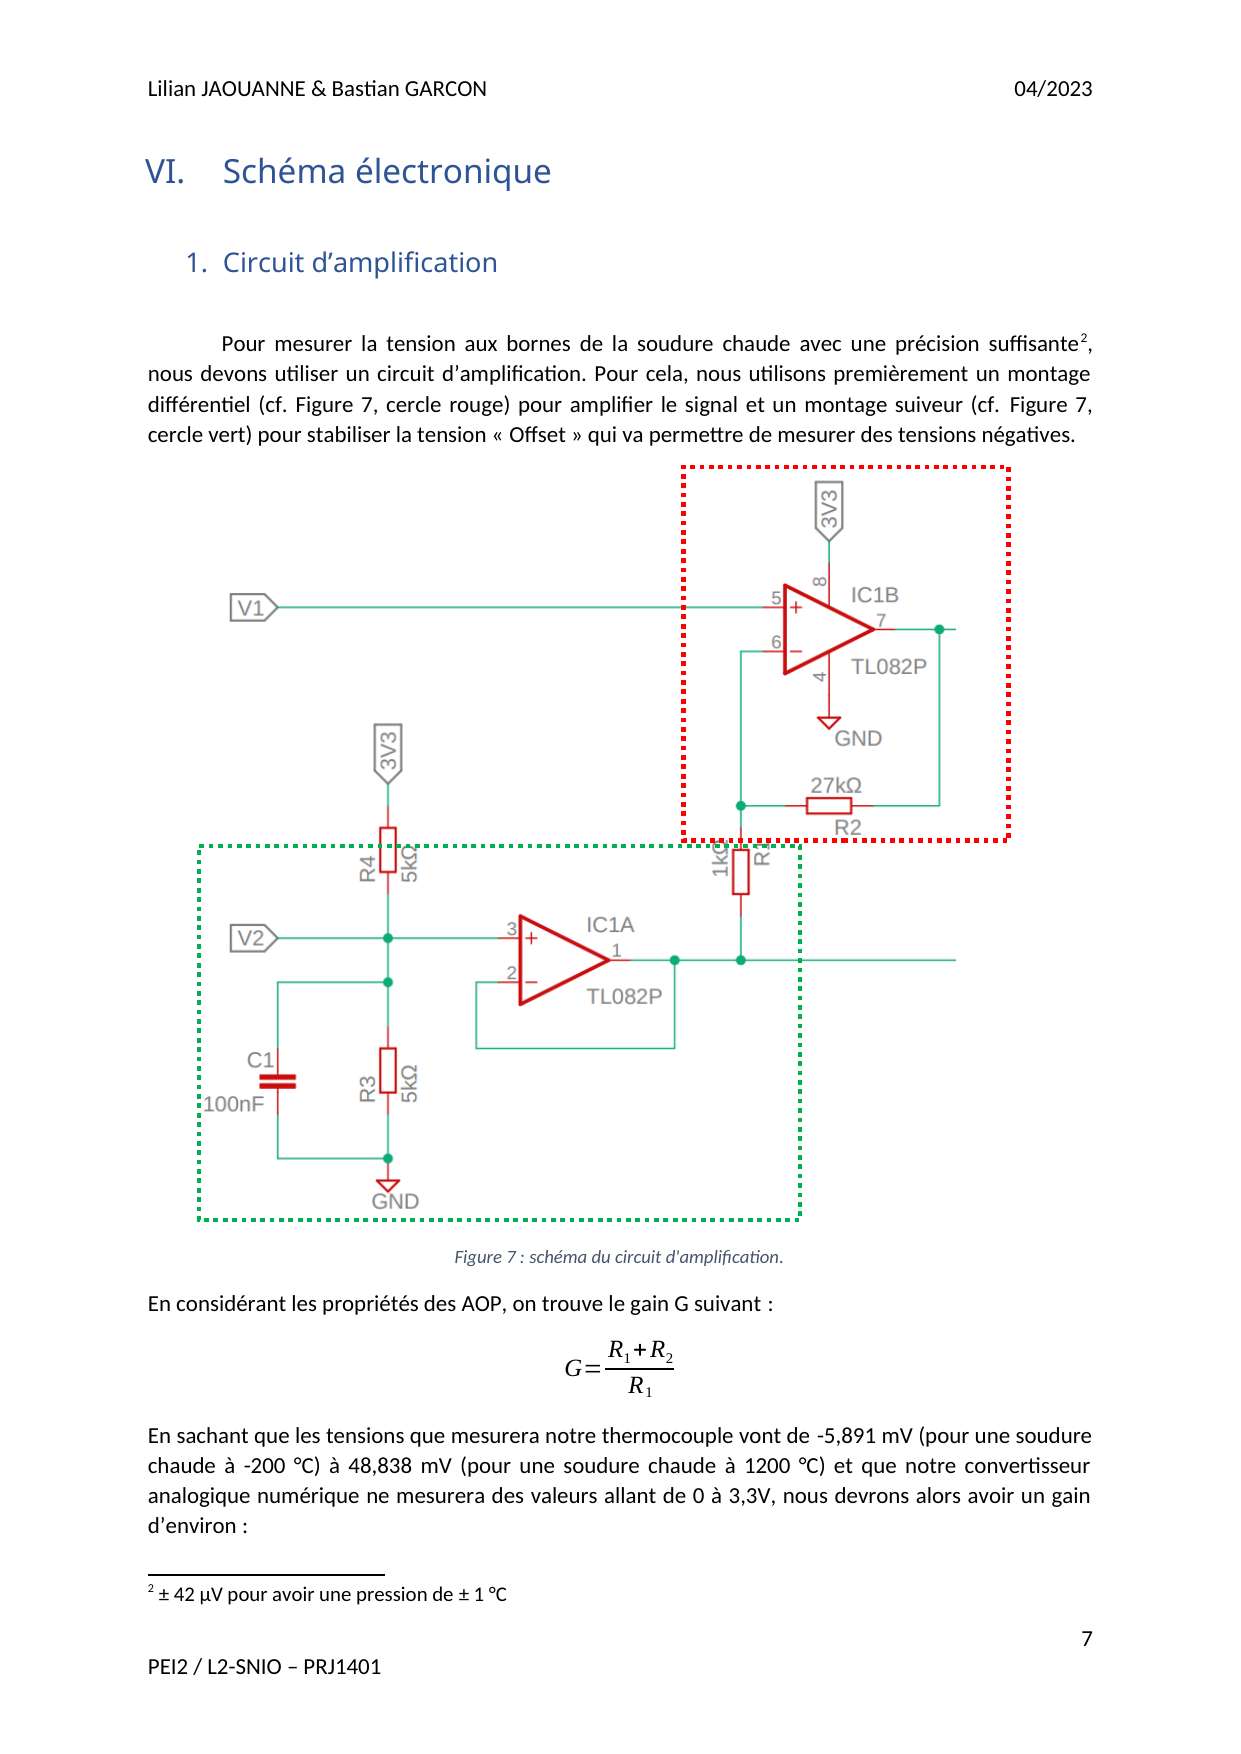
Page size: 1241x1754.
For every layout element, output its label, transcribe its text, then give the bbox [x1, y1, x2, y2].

text En sachant que les tensions que mesurera notre thermocouple vont de -5,891 mV (pour une soudure chaude à -200 °C) à 48,838 mV (pour une soudure chaude à 1200 °C) et que notre convertisseur analogique numérique ne mesurera des valeurs allant de 0 à 3,3V, nous devrons alors avoir un gain d’environ : [148, 1421, 1093, 1539]
text Pour mesurer la tension aux bornes de la soudure chaude avec une précision suffisante, nous devons utiliser un circuit d’amplification. Pour cela, nous utilisons premièrement un montage différentiel (cf. Figure 7, cercle rouge) pour amplifier le signal et un montage suiveur (cf. Figure 7, cercle vert) pour stabiliser la tension « Offset » qui va permettre de mesurer des tensions négatives. [148, 329, 1093, 448]
subtitle Schéma électronique [185, 148, 1093, 193]
text En considérant les propriétés des AOP, on trouve le gain G suivant : [148, 1289, 1093, 1317]
subtitle Circuit d’amplification [185, 243, 1093, 280]
picture [198, 466, 956, 1221]
